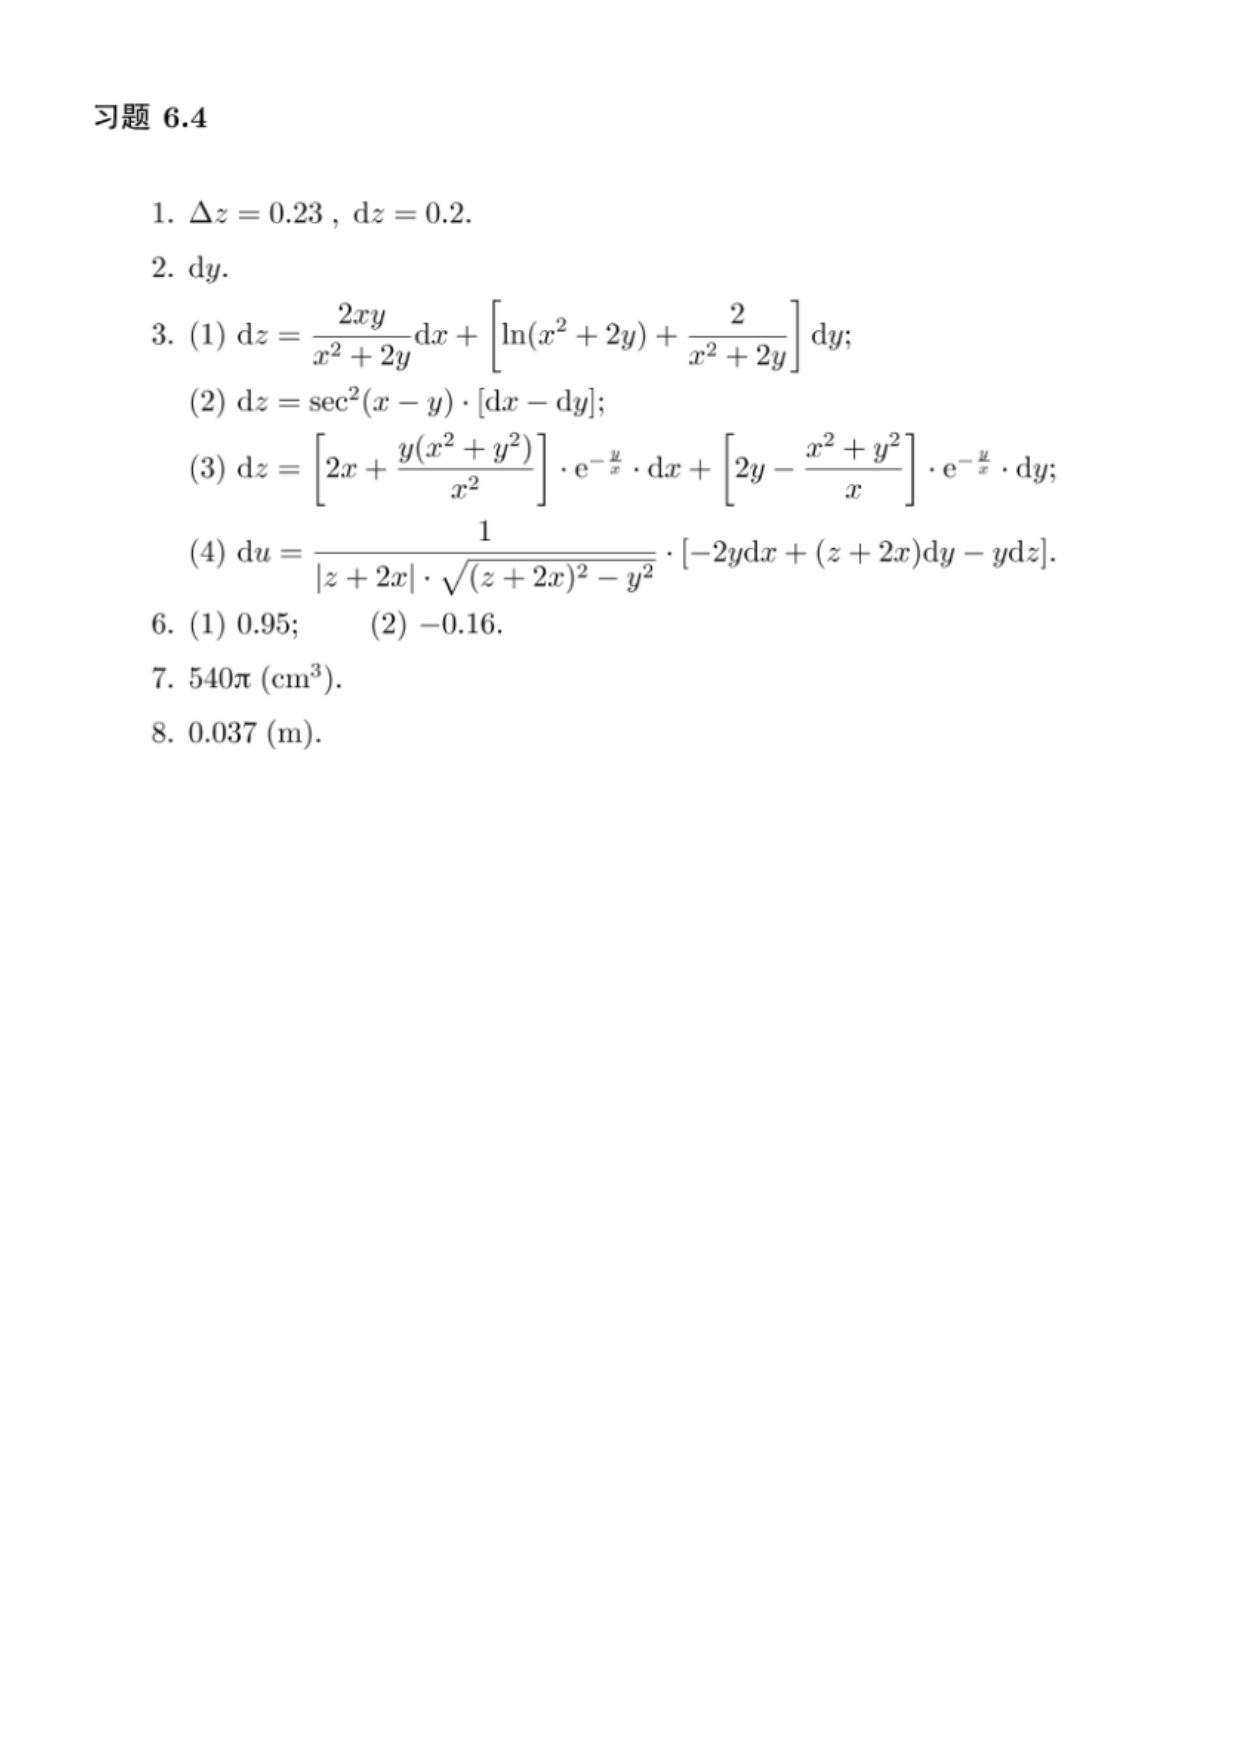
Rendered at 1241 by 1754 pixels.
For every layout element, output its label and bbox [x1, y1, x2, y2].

picture [75, 80, 1141, 769]
